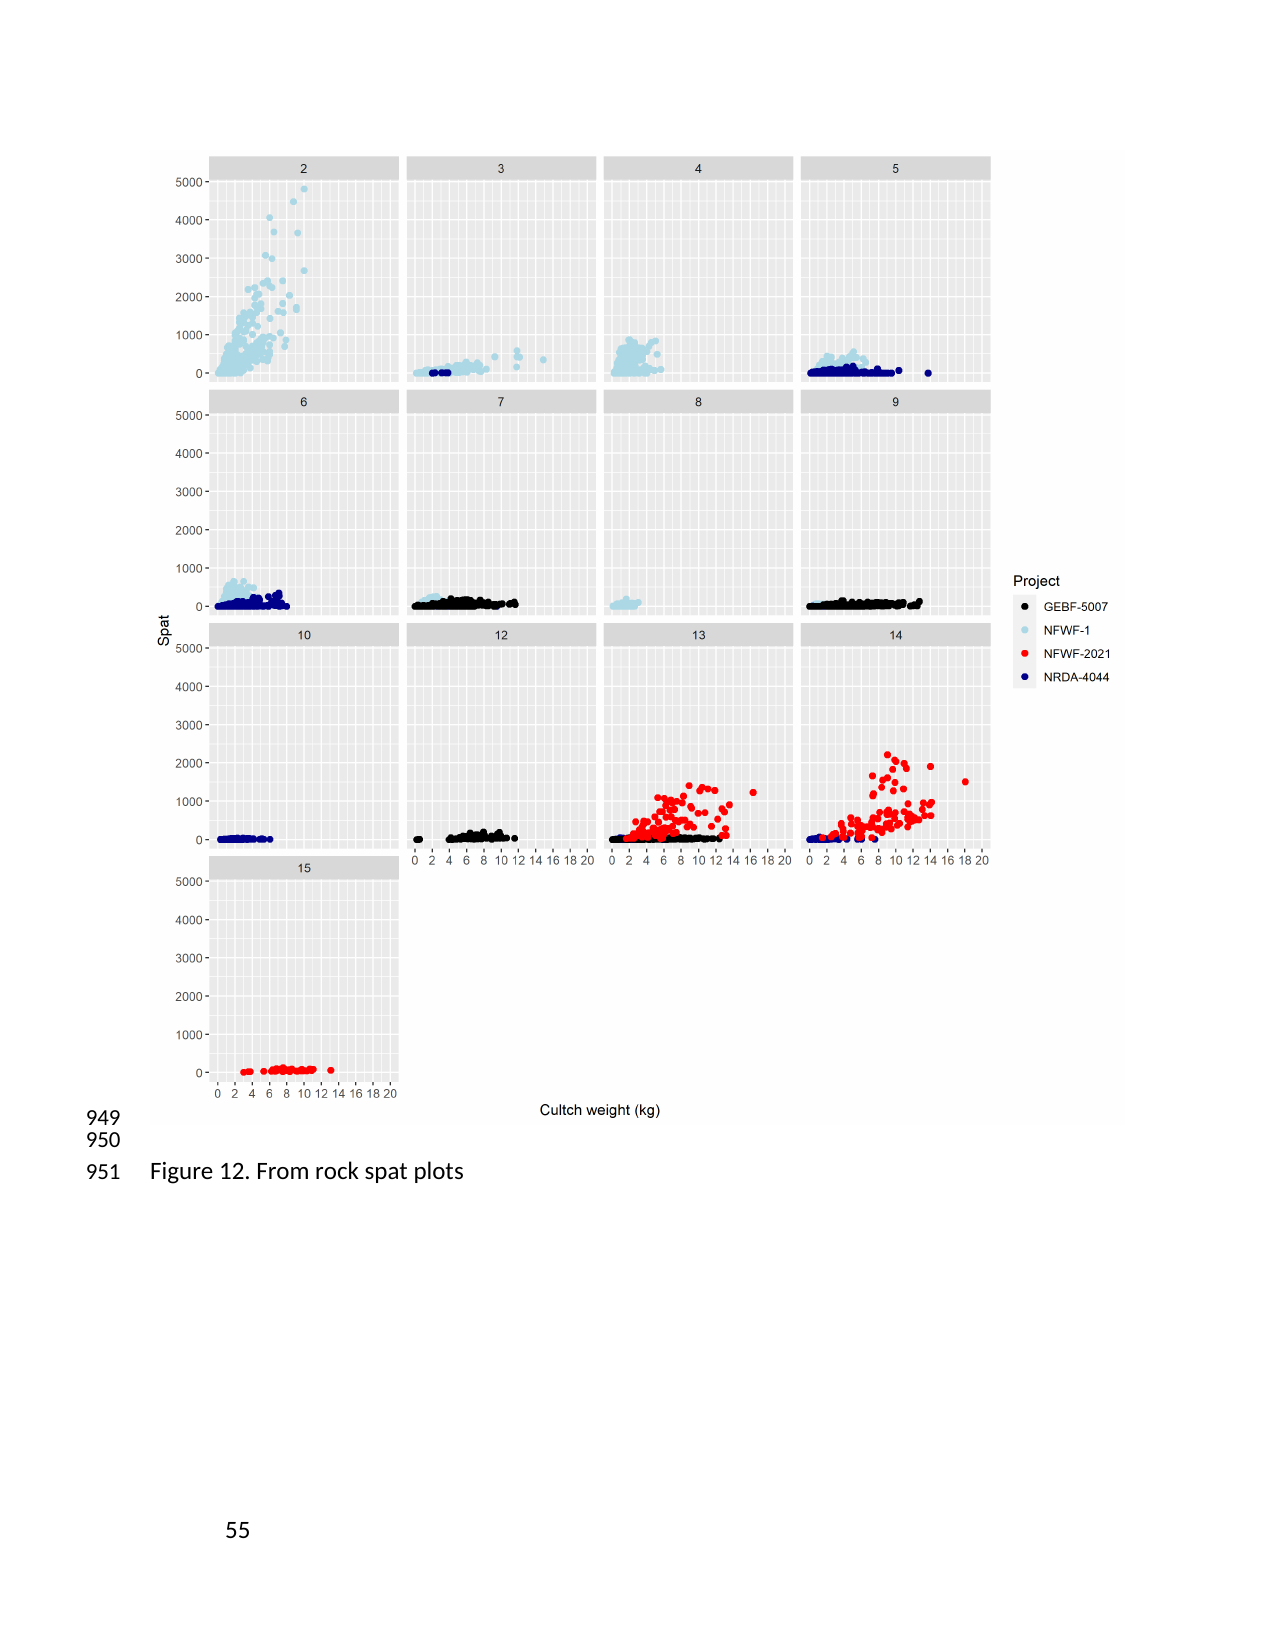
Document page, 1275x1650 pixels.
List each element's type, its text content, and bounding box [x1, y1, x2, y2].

text Figure 12. From rock spat plots [150, 1156, 1125, 1186]
picture [150, 150, 1125, 1125]
